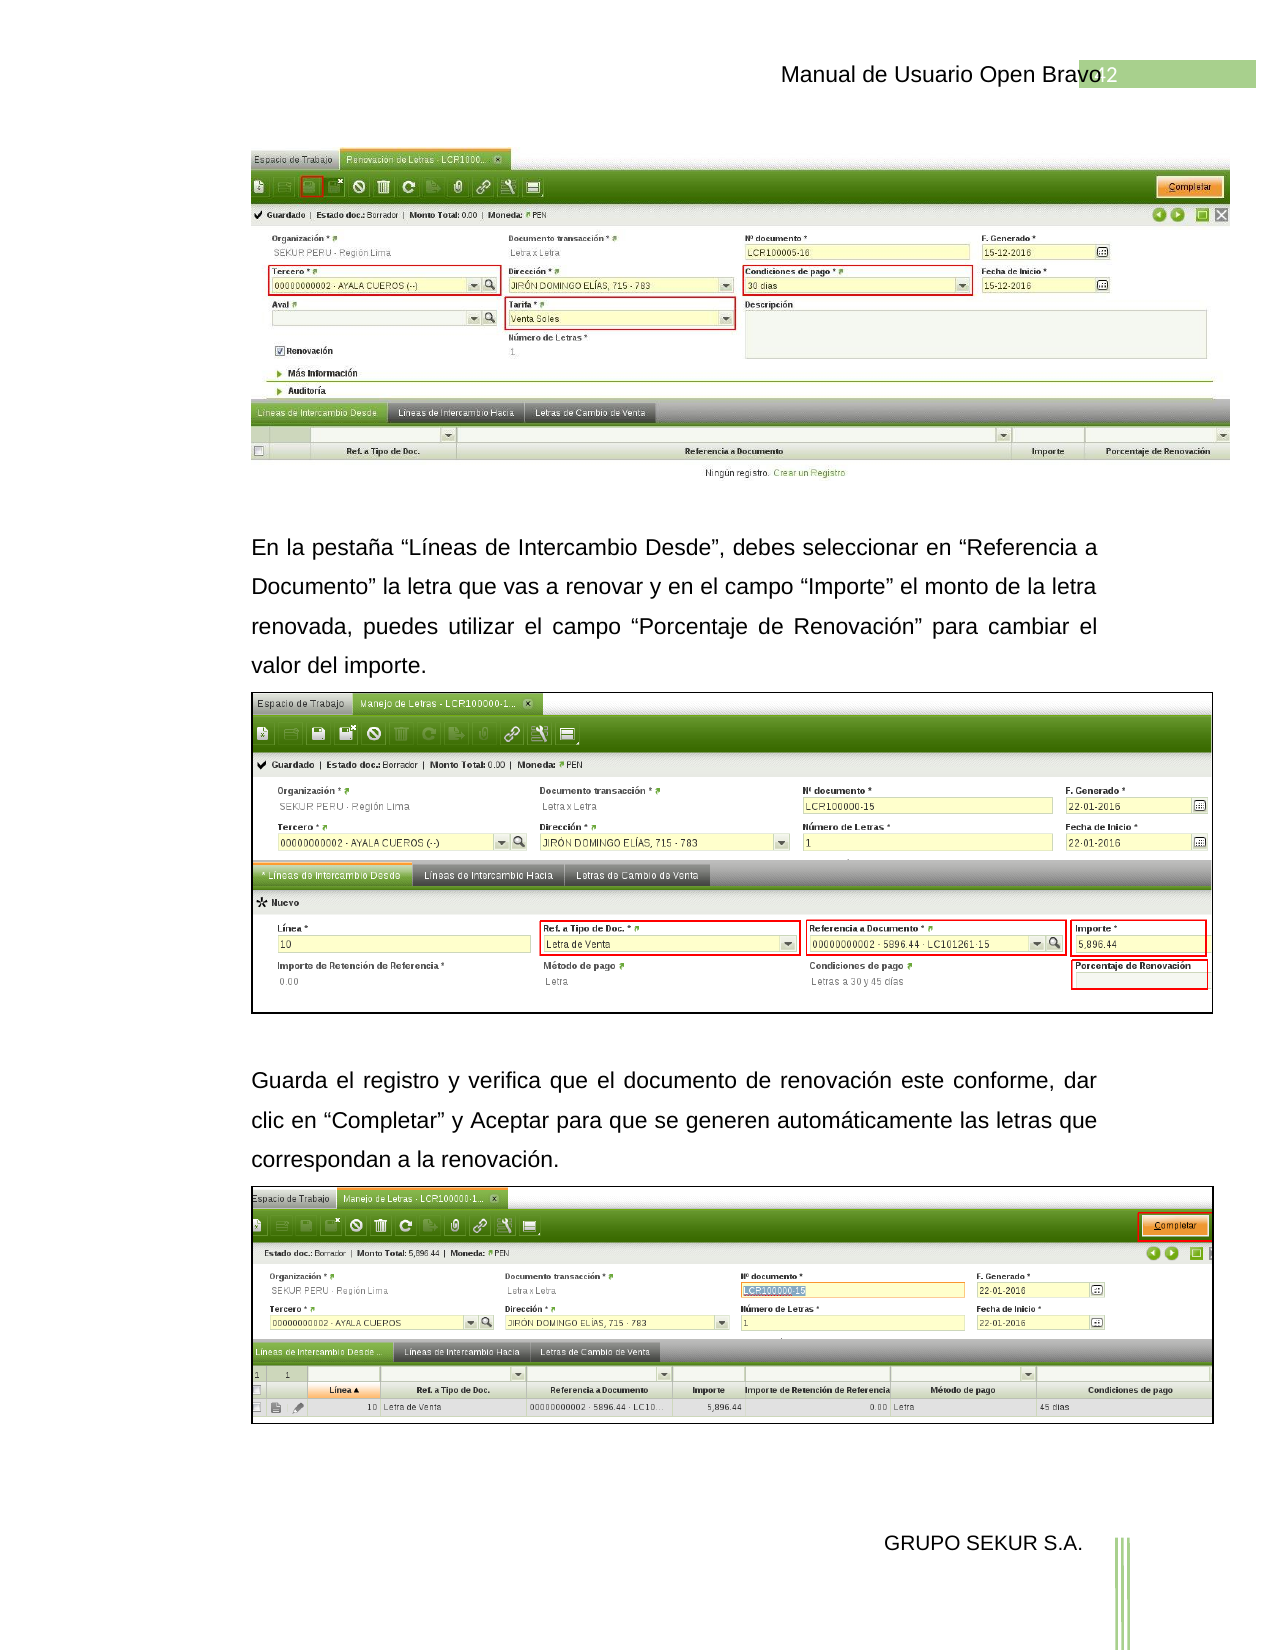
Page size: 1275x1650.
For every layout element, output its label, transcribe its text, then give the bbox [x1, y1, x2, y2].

picture [251, 147, 1230, 481]
text En la pestaña “Líneas de Intercambio Desde”, debes seleccionar en “Referencia a Documento” la letra que vas a renovar y en el campo “Importe” el monto de la letra renovada, puedes utilizar el campo “Porcentaje de Renovación” para cambiar el valor del importe. [251, 534, 1098, 679]
picture [253, 693, 1212, 1012]
picture [253, 1187, 1212, 1423]
text Guarda el registro y verifica que el documento de renovación este conforme, dar clic en “Completar” y Aceptar para que se generen automáticamente las letras que correspondan a la renovación. [251, 1067, 1098, 1173]
